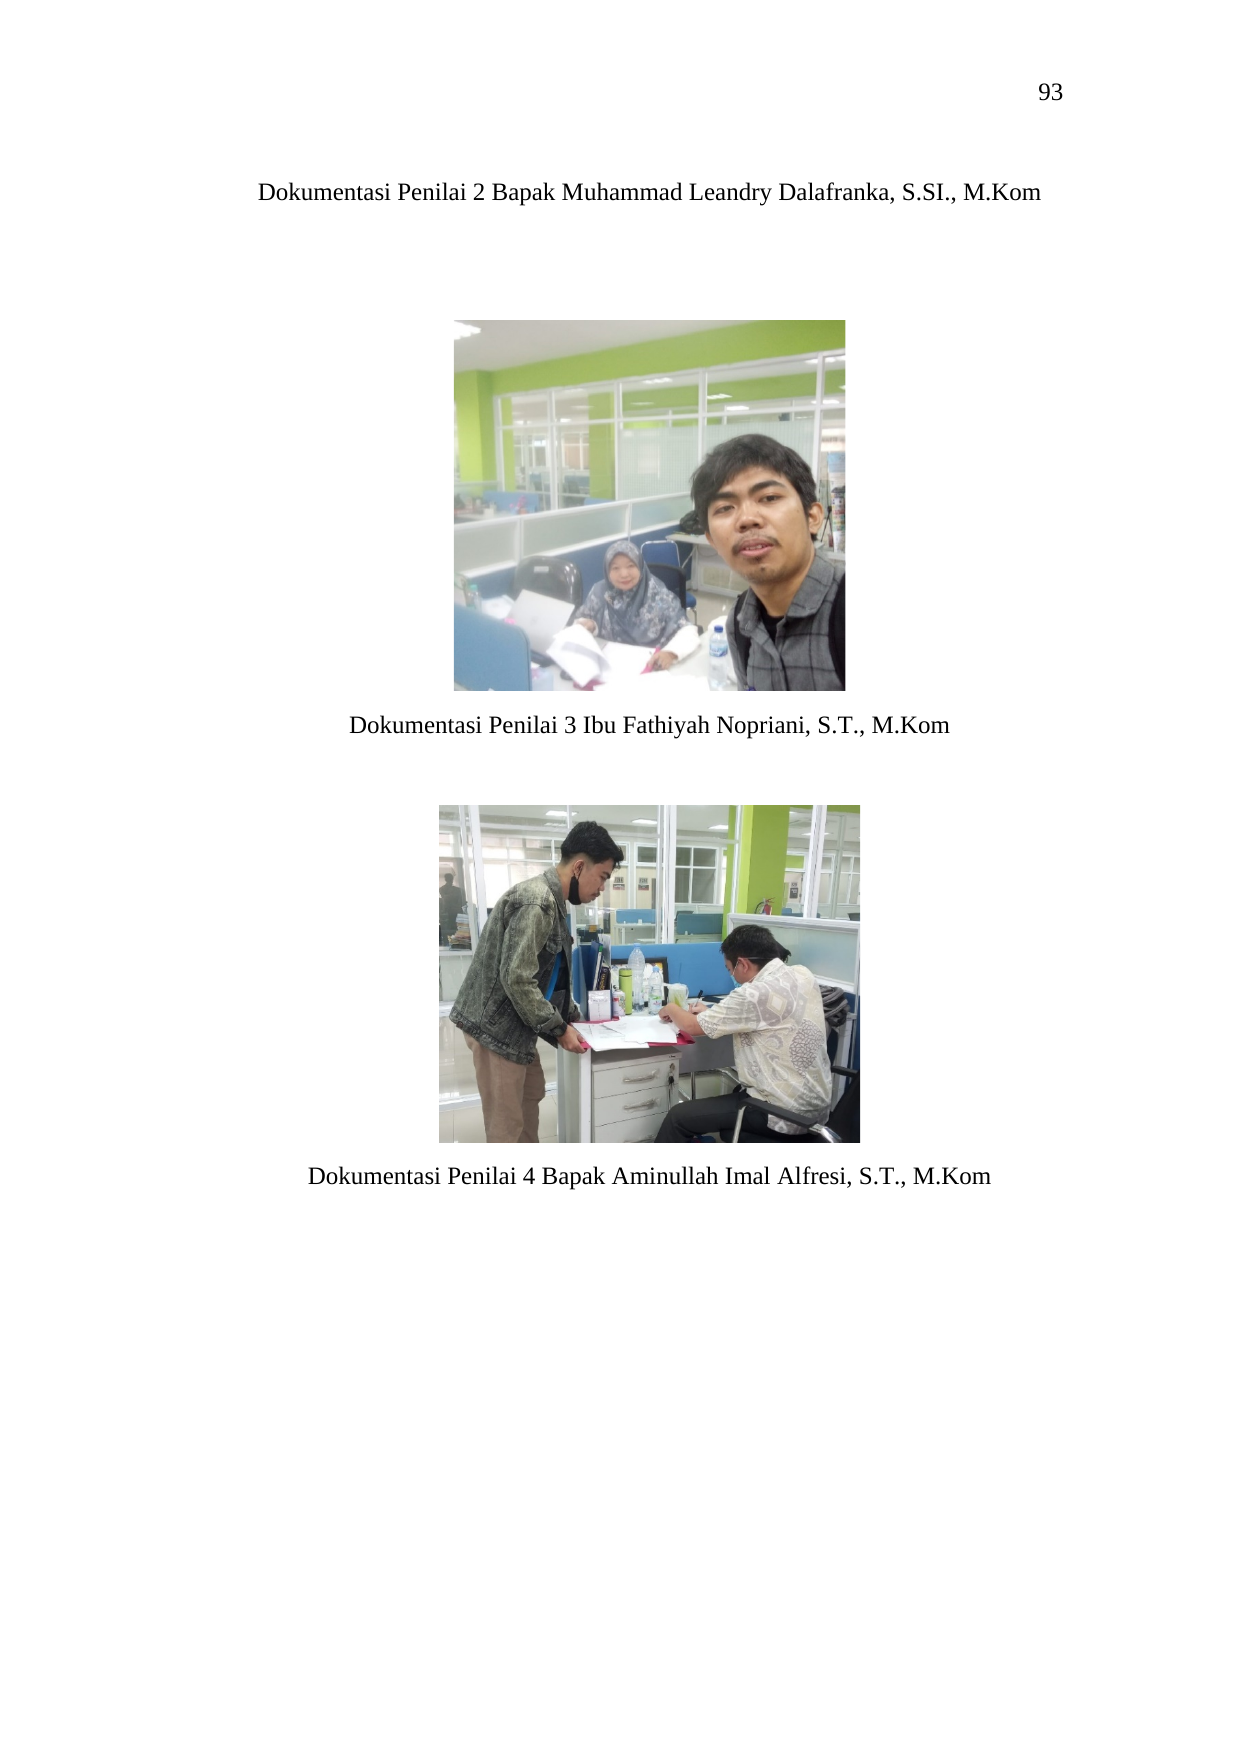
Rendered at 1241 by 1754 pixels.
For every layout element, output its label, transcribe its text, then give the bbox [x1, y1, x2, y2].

picture [439, 805, 861, 1143]
text Dokumentasi Penilai 3 Ibu Fathiyah Nopriani, S.T., M.Kom [236, 710, 1063, 738]
text Dokumentasi Penilai 4 Bapak Aminullah Imal Alfresi, S.T., M.Kom [236, 1161, 1063, 1190]
text Dokumentasi Penilai 2 Bapak Muhammad Leandry Dalafranka, S.SI., M.Kom [236, 177, 1063, 206]
picture [453, 320, 846, 691]
